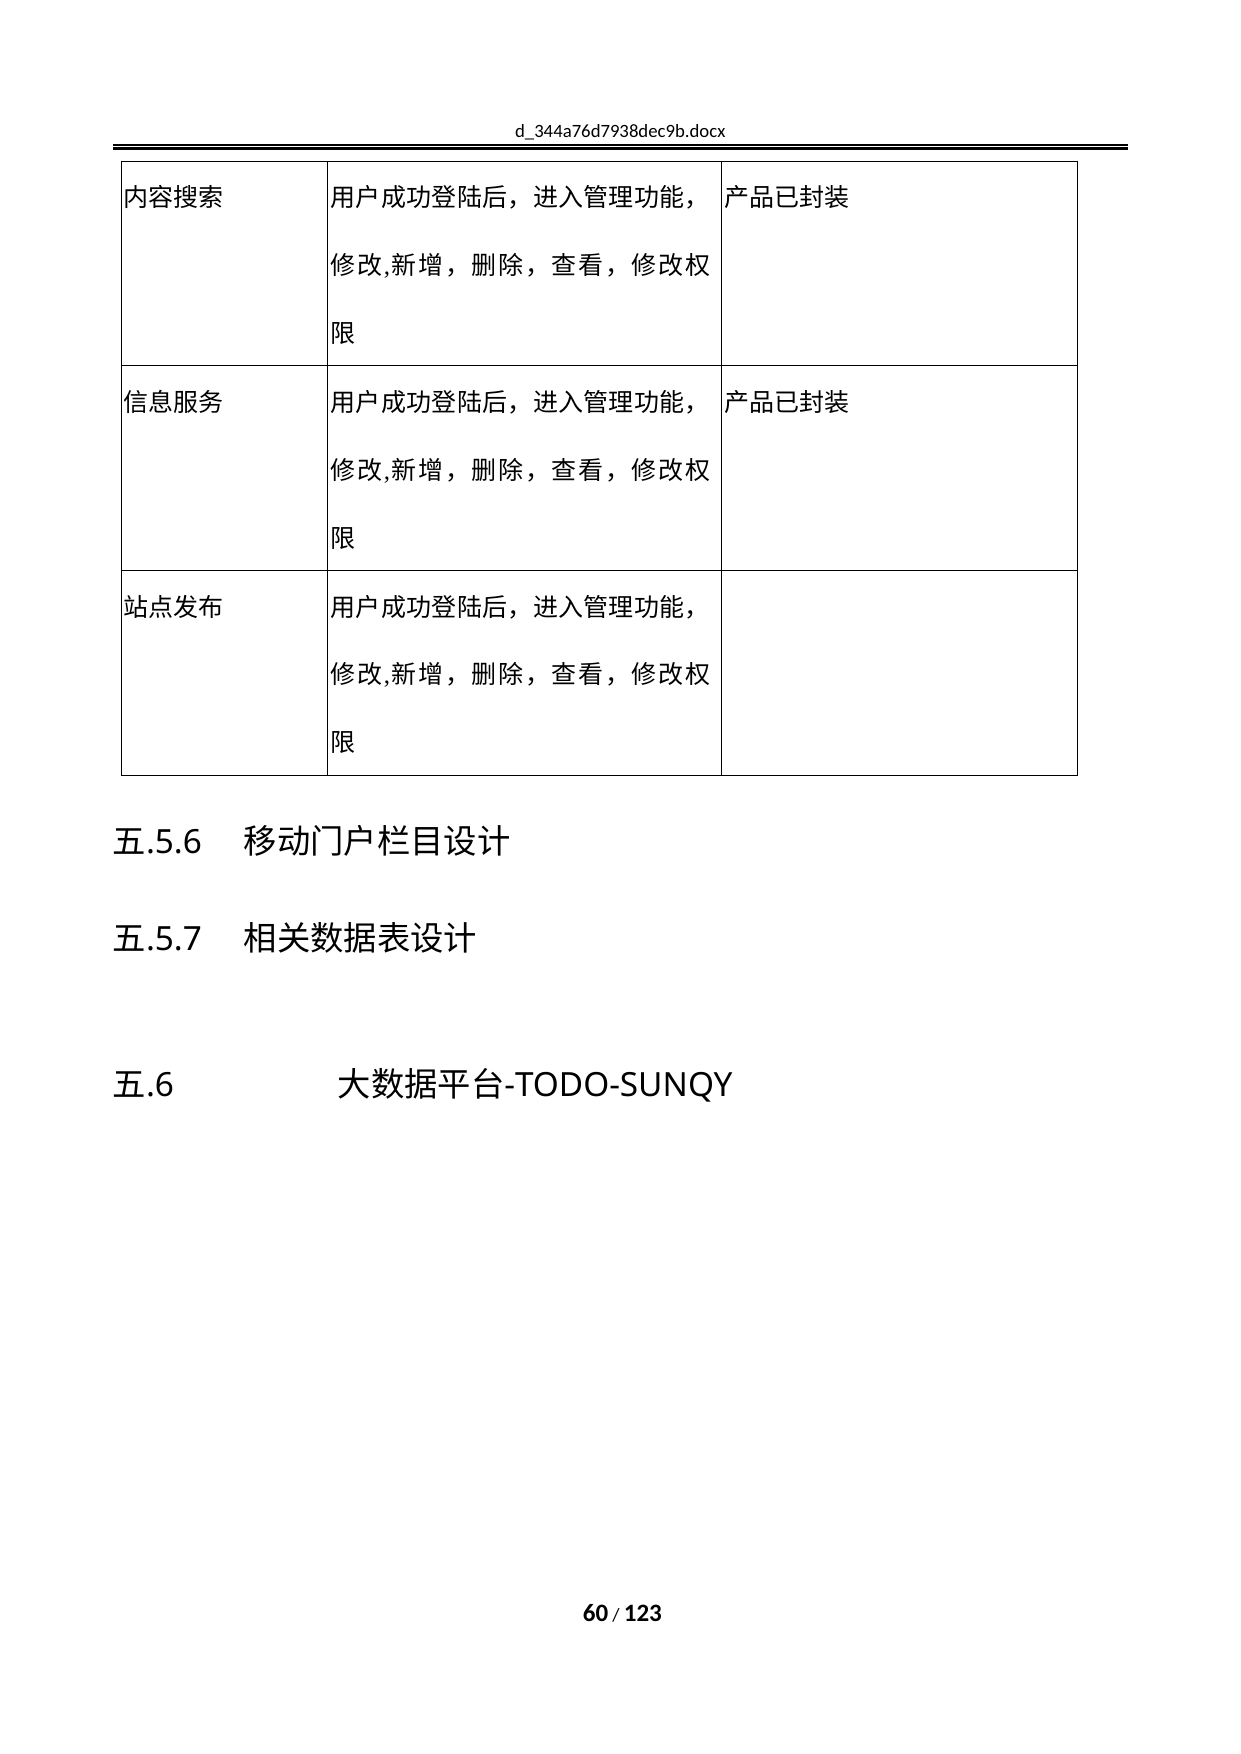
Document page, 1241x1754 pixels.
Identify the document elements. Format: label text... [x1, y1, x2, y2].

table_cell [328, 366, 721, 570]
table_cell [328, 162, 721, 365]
text 相关数据表设计 [112, 902, 1128, 970]
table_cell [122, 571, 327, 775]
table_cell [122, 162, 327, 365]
text 大数据平台-TODO-SUNQY [112, 1048, 1128, 1116]
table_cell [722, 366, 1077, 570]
text 移动门户栏目设计 [112, 805, 1128, 873]
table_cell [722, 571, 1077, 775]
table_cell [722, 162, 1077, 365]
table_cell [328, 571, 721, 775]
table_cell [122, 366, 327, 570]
